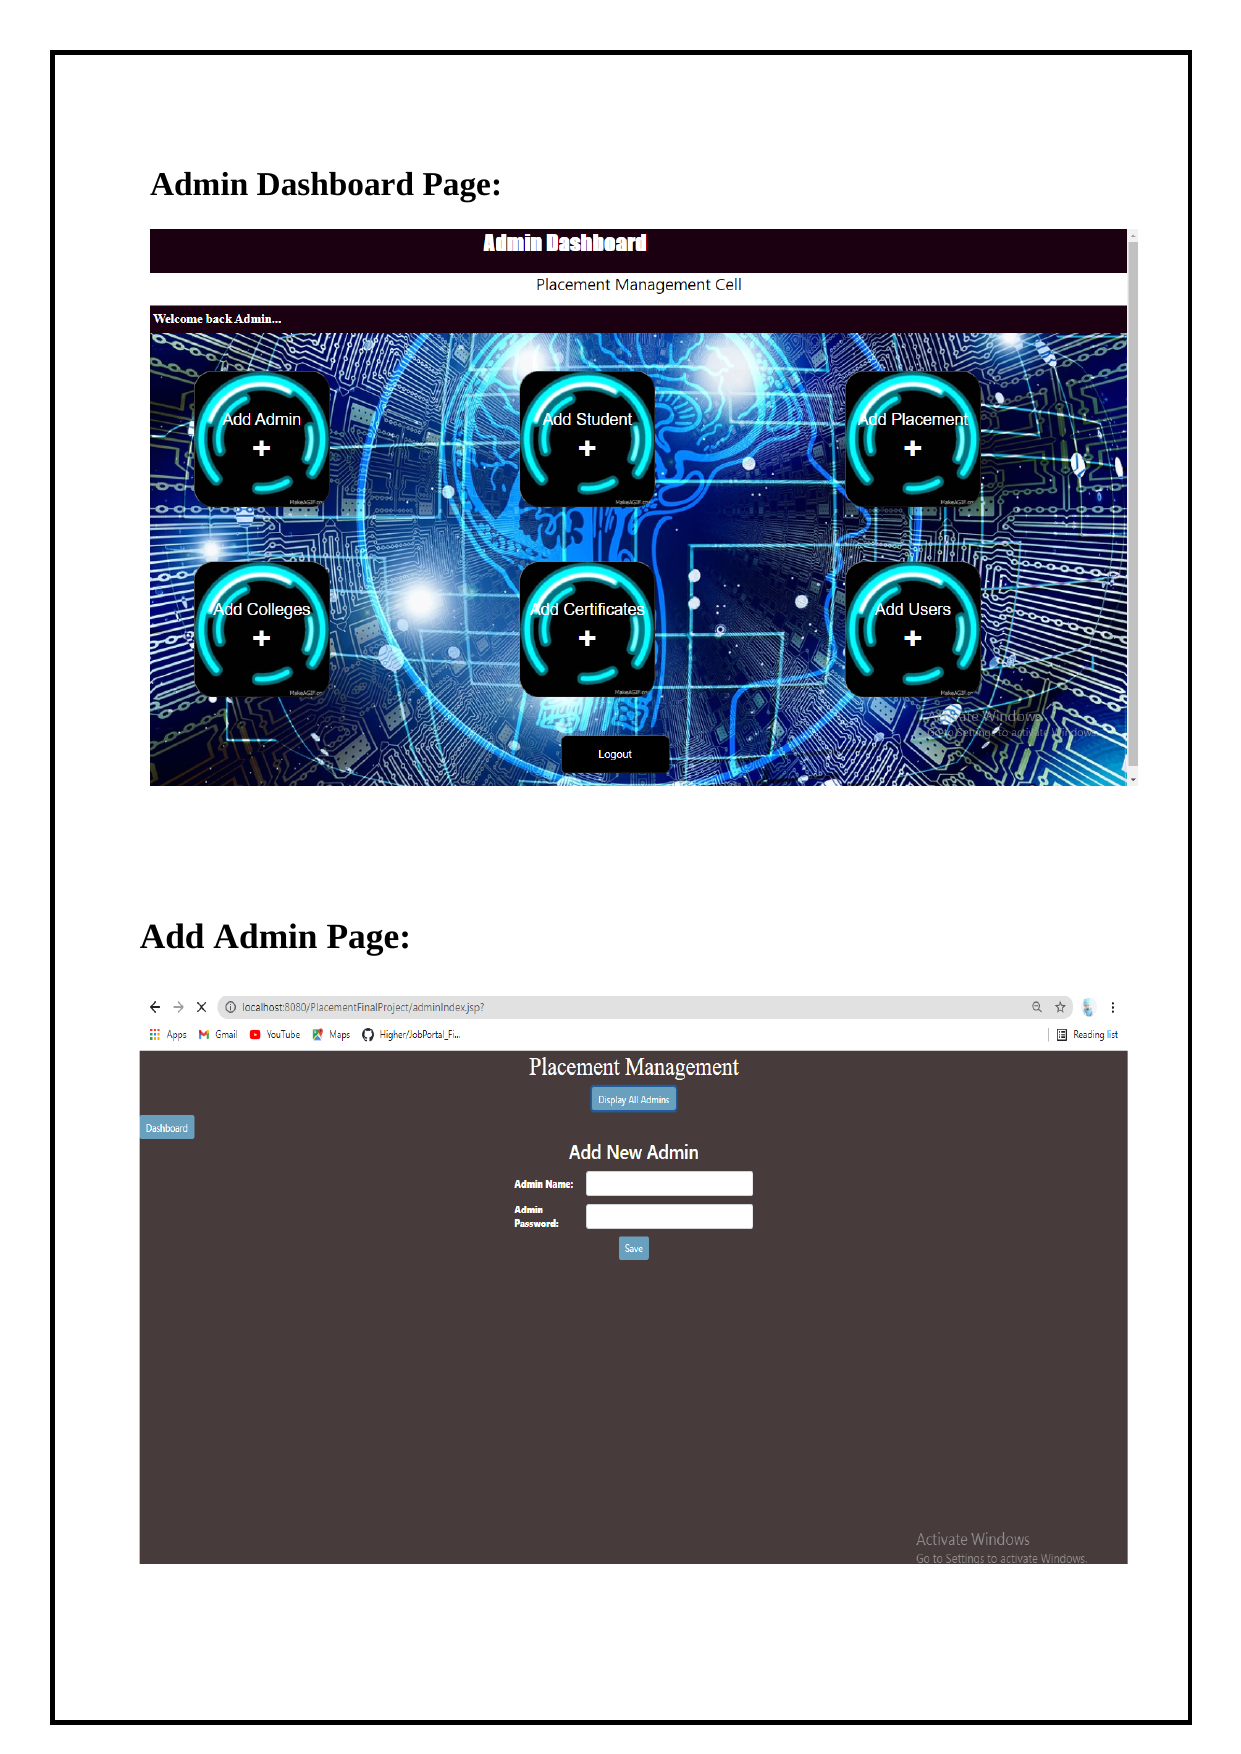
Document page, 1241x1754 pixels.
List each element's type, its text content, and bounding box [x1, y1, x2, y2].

picture [1084, 775, 1092, 780]
text Admin Dashboard Page: [150, 164, 1128, 203]
text Add Admin Page: [139, 915, 1128, 956]
picture [150, 229, 1139, 786]
picture [139, 996, 1128, 1564]
